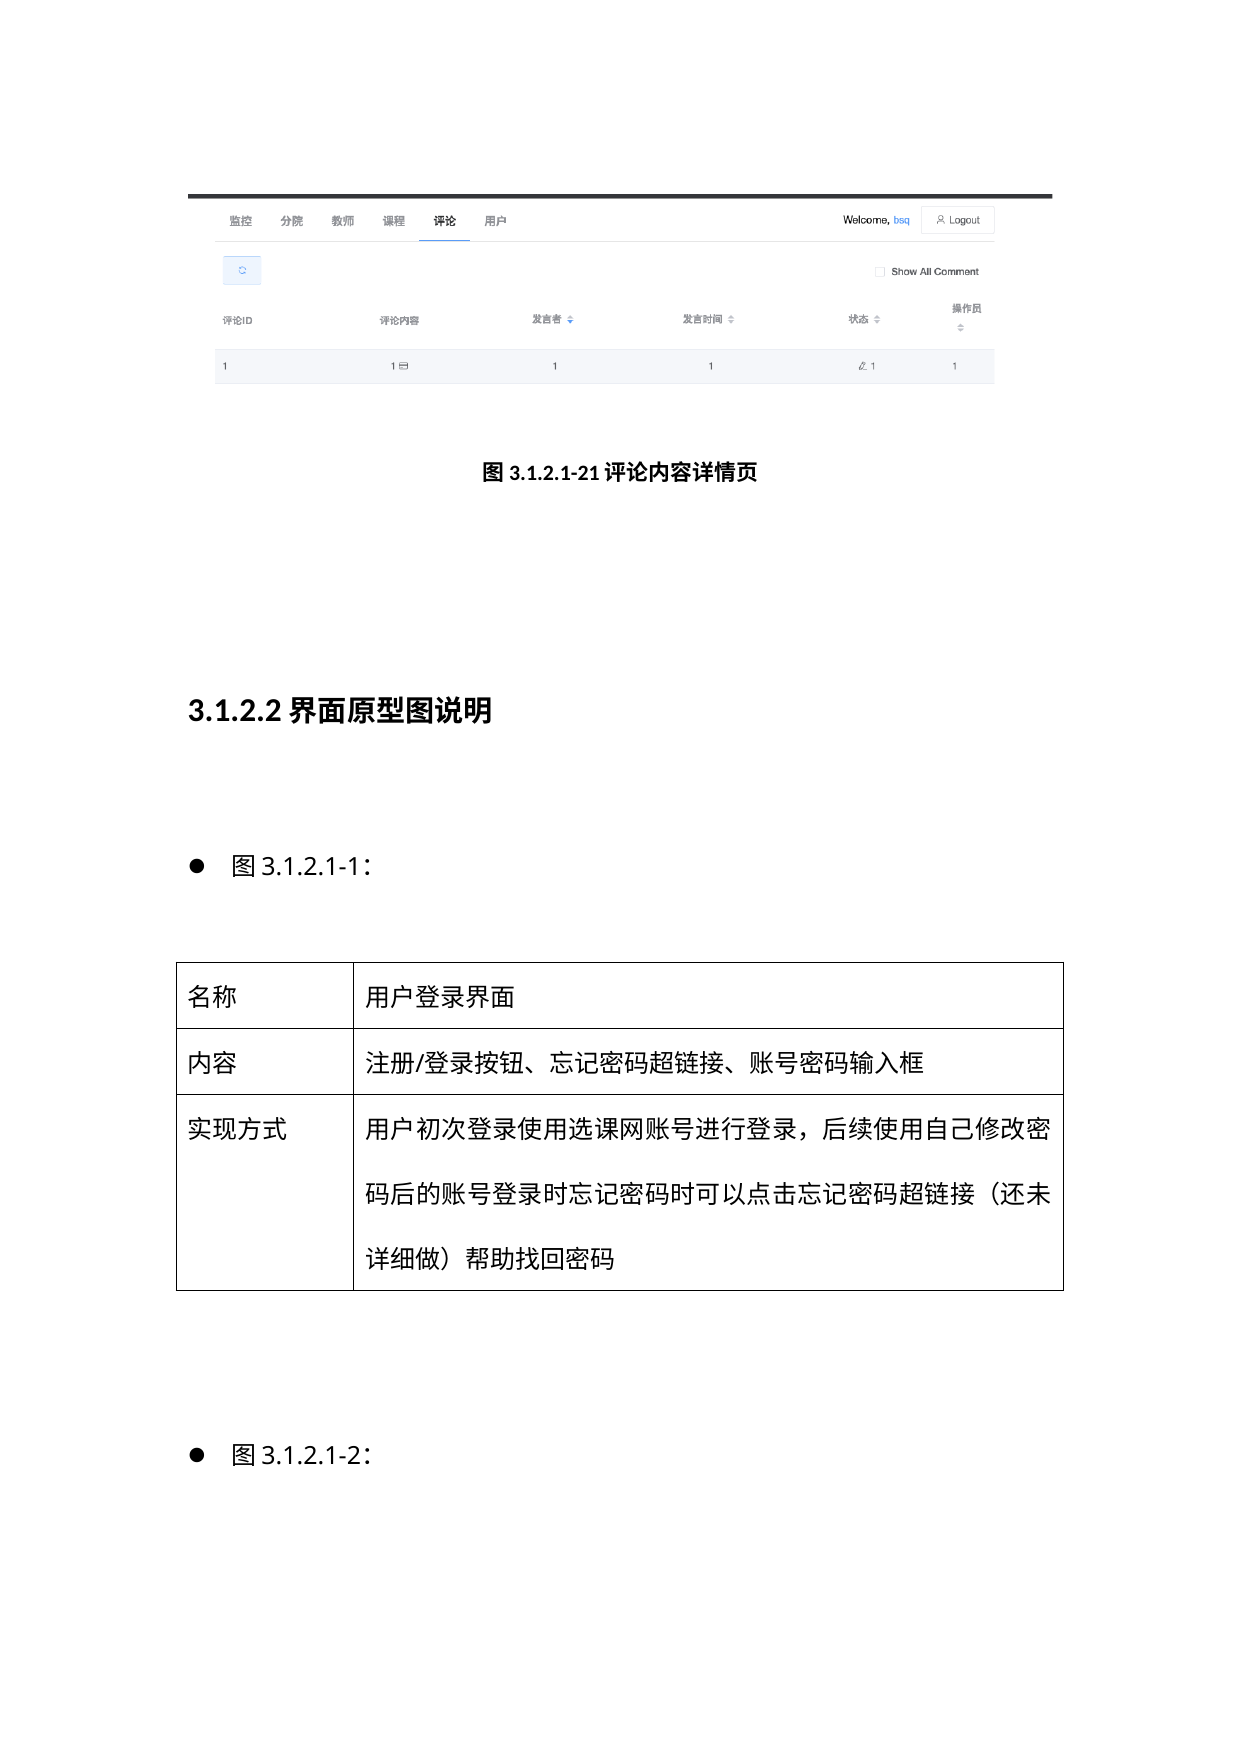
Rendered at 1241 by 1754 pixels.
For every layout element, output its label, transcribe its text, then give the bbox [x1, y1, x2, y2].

table_cell 实现方式 [177, 1095, 353, 1290]
table_header 用户登录界面 [354, 963, 1063, 1028]
picture [188, 194, 1053, 409]
list 图3.1.2.1-1： [187, 832, 1053, 897]
subtitle 3.1.2.2界面原型图说明 [187, 677, 1053, 742]
list 图3.1.2.1-2： [187, 1421, 1053, 1486]
table_cell 用户初次登录使用选课网账号进行登录，后续使用自己修改密码后的账号登录时忘记密码时可以点击忘记密码超链接（还未详细做）帮助找回密码 [354, 1095, 1063, 1290]
table_header 名称 [177, 963, 353, 1028]
table_cell 内容 [177, 1029, 353, 1094]
table_cell 注册/登录按钮、忘记密码超链接、账号密码输入框 [354, 1029, 1063, 1094]
text 图3.1.2.1-21 评论内容详情页 [187, 454, 1053, 487]
